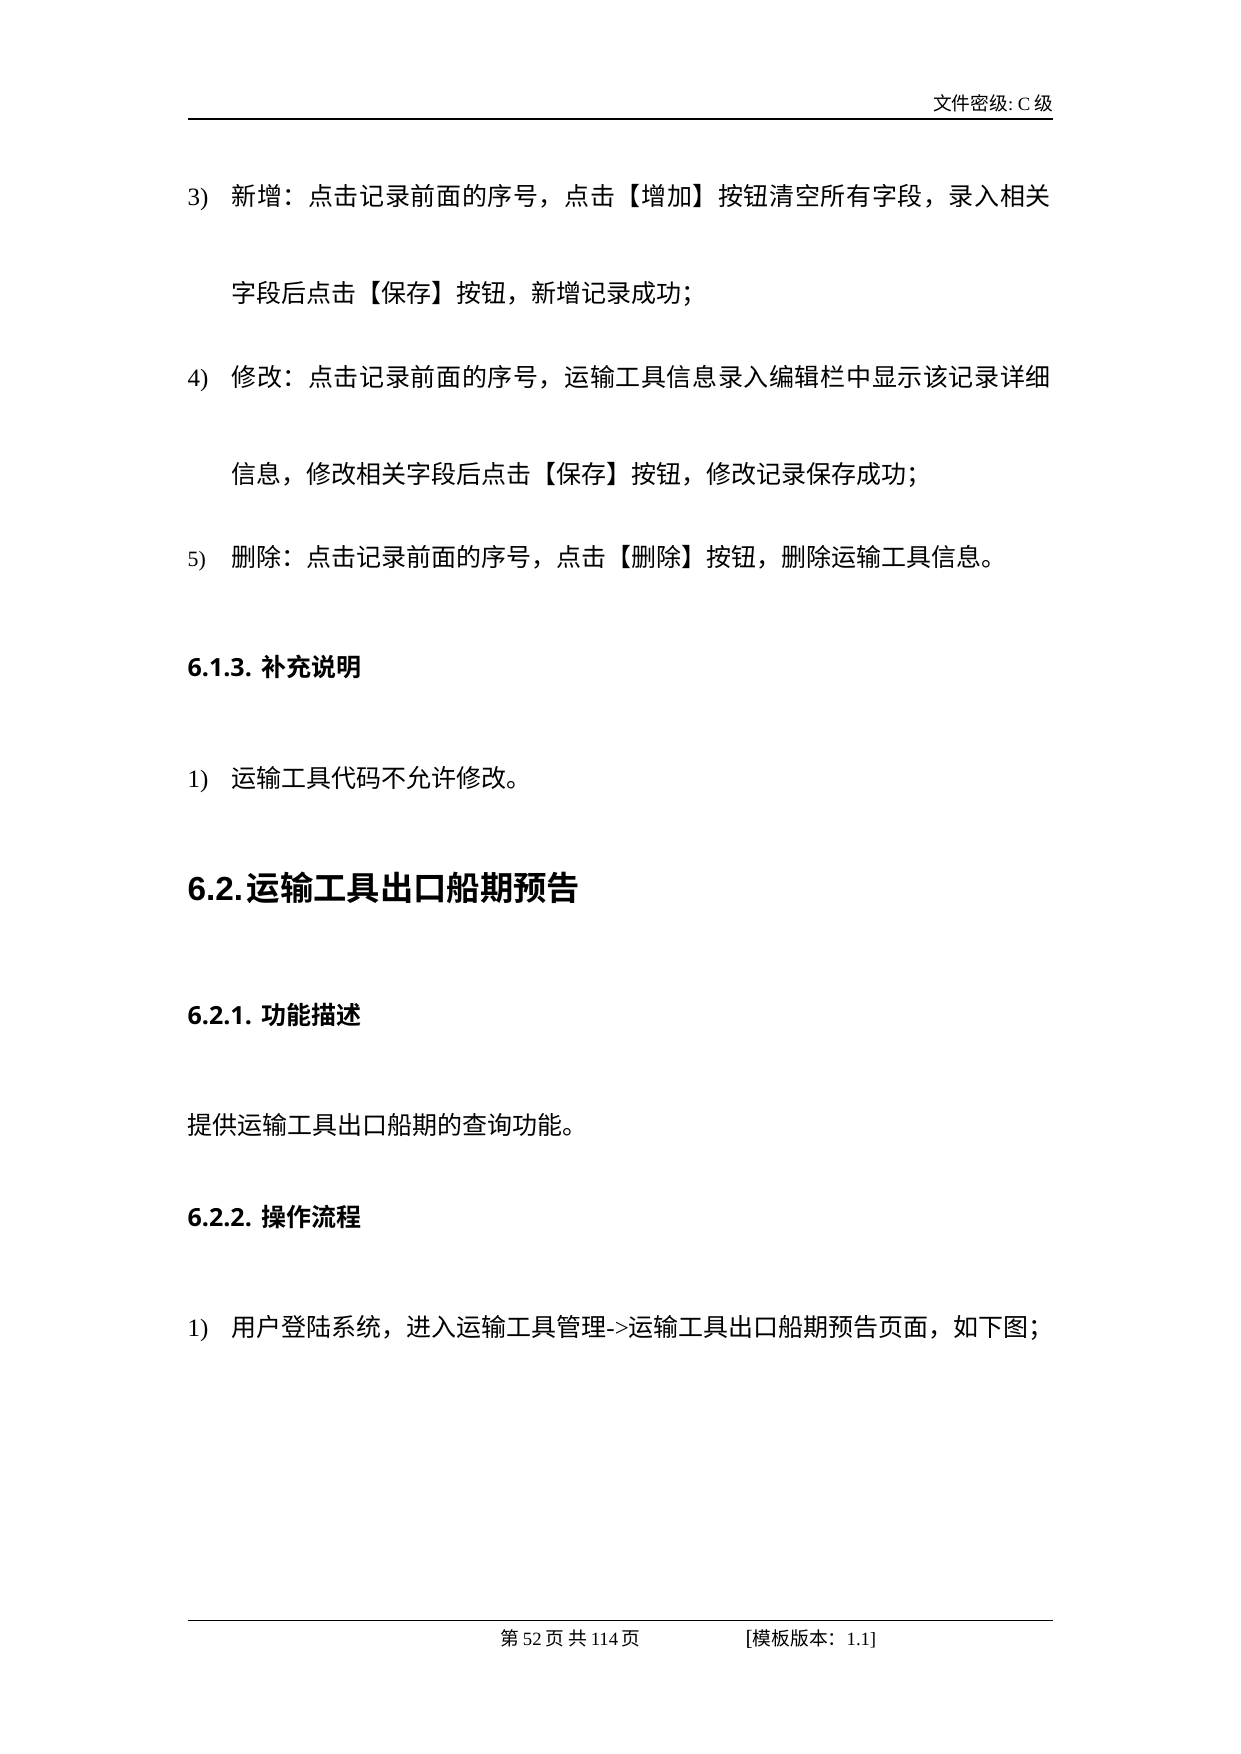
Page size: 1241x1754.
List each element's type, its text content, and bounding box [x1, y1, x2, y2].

text 提供运输工具出口船期的查询功能。 [187, 1091, 1053, 1156]
list 运输工具代码不允许修改。 [187, 744, 1053, 809]
subtitle 功能描述 [187, 981, 1053, 1046]
list 用户登陆系统，进入运输工具管理->运输工具出口船期预告页面，如下图； [187, 1293, 1053, 1358]
subtitle 操作流程 [187, 1183, 1053, 1248]
subtitle 补充说明 [187, 633, 1053, 698]
list 删除：点击记录前面的序号，点击【删除】按钮，删除运输工具信息。 [187, 523, 1053, 588]
list 修改：点击记录前面的序号，运输工具信息录入编辑栏中显示该记录详细信息，修改相关字段后点击【保存】按钮，修改记录保存成功； [187, 343, 1053, 505]
list 新增：点击记录前面的序号，点击【增加】按钮清空所有字段，录入相关字段后点击【保存】按钮，新增记录成功； [187, 162, 1053, 324]
subtitle 运输工具出口船期预告 [187, 854, 1053, 919]
